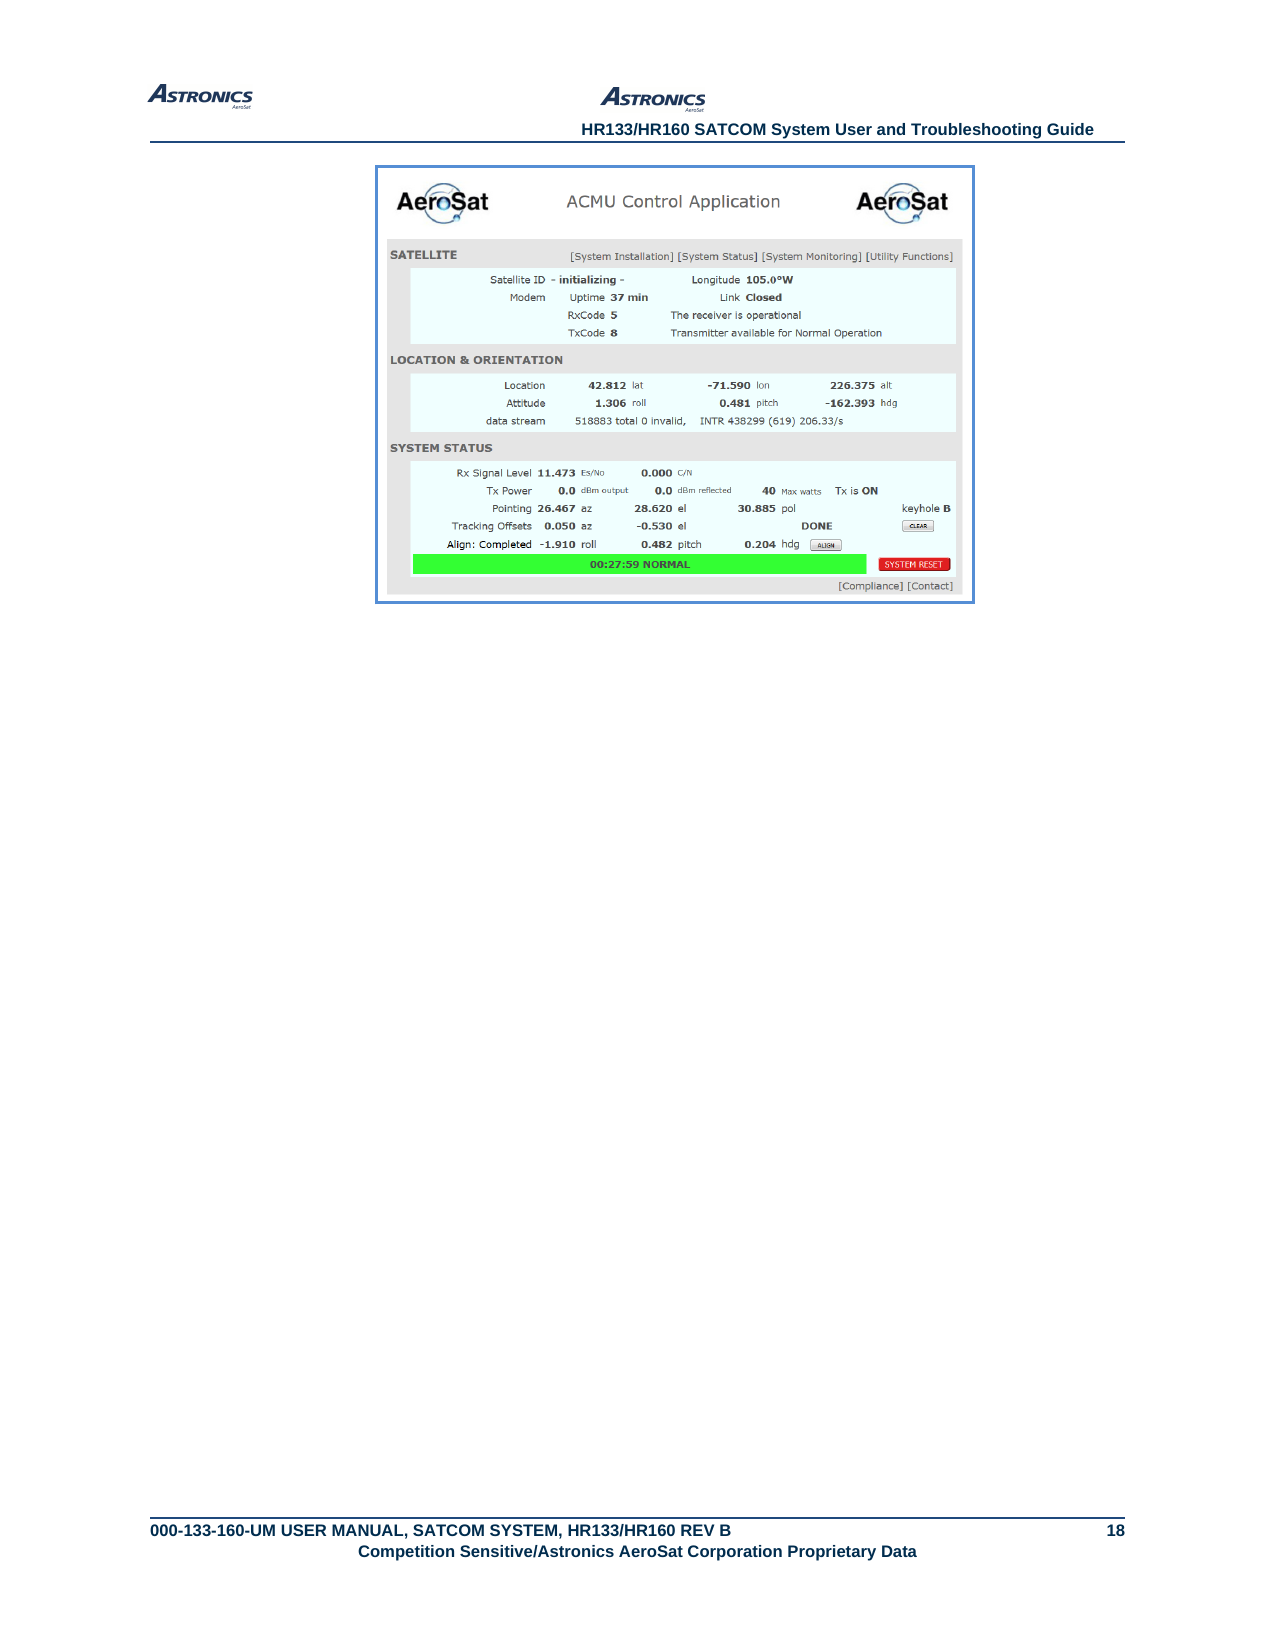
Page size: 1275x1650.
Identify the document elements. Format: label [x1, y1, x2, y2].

picture [600, 87, 705, 113]
picture [378, 168, 972, 601]
picture [147, 84, 253, 110]
